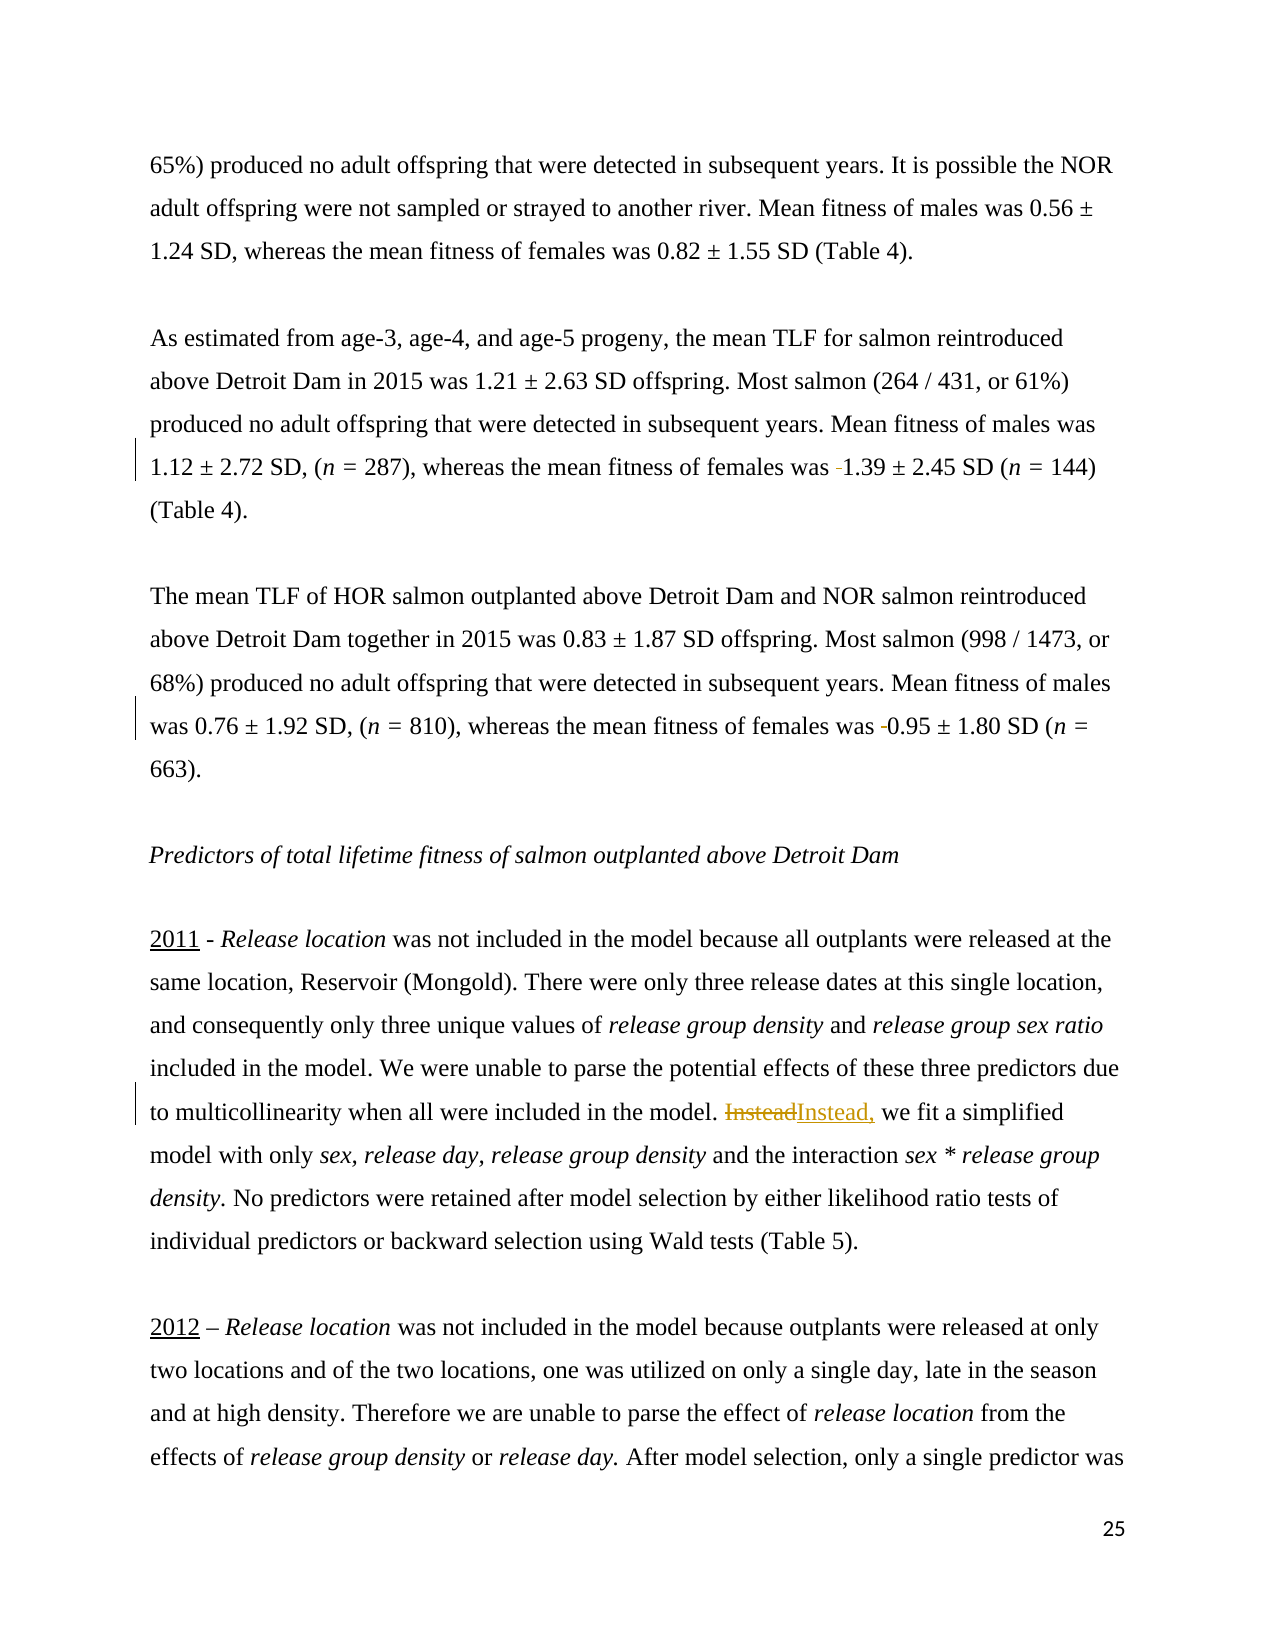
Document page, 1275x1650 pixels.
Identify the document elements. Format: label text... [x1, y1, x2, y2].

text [150, 1312, 1130, 1470]
subtitle Predictors of total lifetime fitness of salmon outplanted above Detroit Dam [148, 840, 1130, 869]
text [149, 150, 1125, 265]
text 2011 - Release location was not included in the model because all outplants were released at the same location, Reservoir (Mongold). There were only three release dates at this single location, and consequently only three unique values of release group density and release group sex ratio included in the model. We were unable to parse the potential effects of these three predictors due to multicollinearity when all were included in the model. we fit a simplified model with only sex, release day, release group density and the interaction sex * release group density. No predictors were retained after model selection by either likelihood ratio tests of individual predictors or backward selection using Wald tests (Table 5). [149, 924, 1125, 1255]
text The mean TLF of HOR salmon outplanted above Detroit Dam and NOR salmon reintroduced above Detroit Dam together in 2015 was 0.83 ± 1.87 SD offspring. Most salmon (998 / 1473, or 68%) produced no adult offspring that were detected in subsequent years. Mean fitness of males was 0.76 ± 1.92 SD, (n = 810), whereas the mean fitness of females was 0.95 ± 1.80 SD (n = 663). [149, 581, 1125, 783]
text As estimated from age-3, age-4, and age-5 progeny, the mean TLF for salmon reintroduced above Detroit Dam in 2015 was 1.21 ± 2.63 SD offspring. Most salmon (264 / 431, or 61%) produced no adult offspring that were detected in subsequent years. Mean fitness of males was 1.12 ± 2.72 SD, (n = 287), whereas the mean fitness of females was 1.39 ± 2.45 SD (n = 144) (Table 4). [149, 323, 1125, 524]
